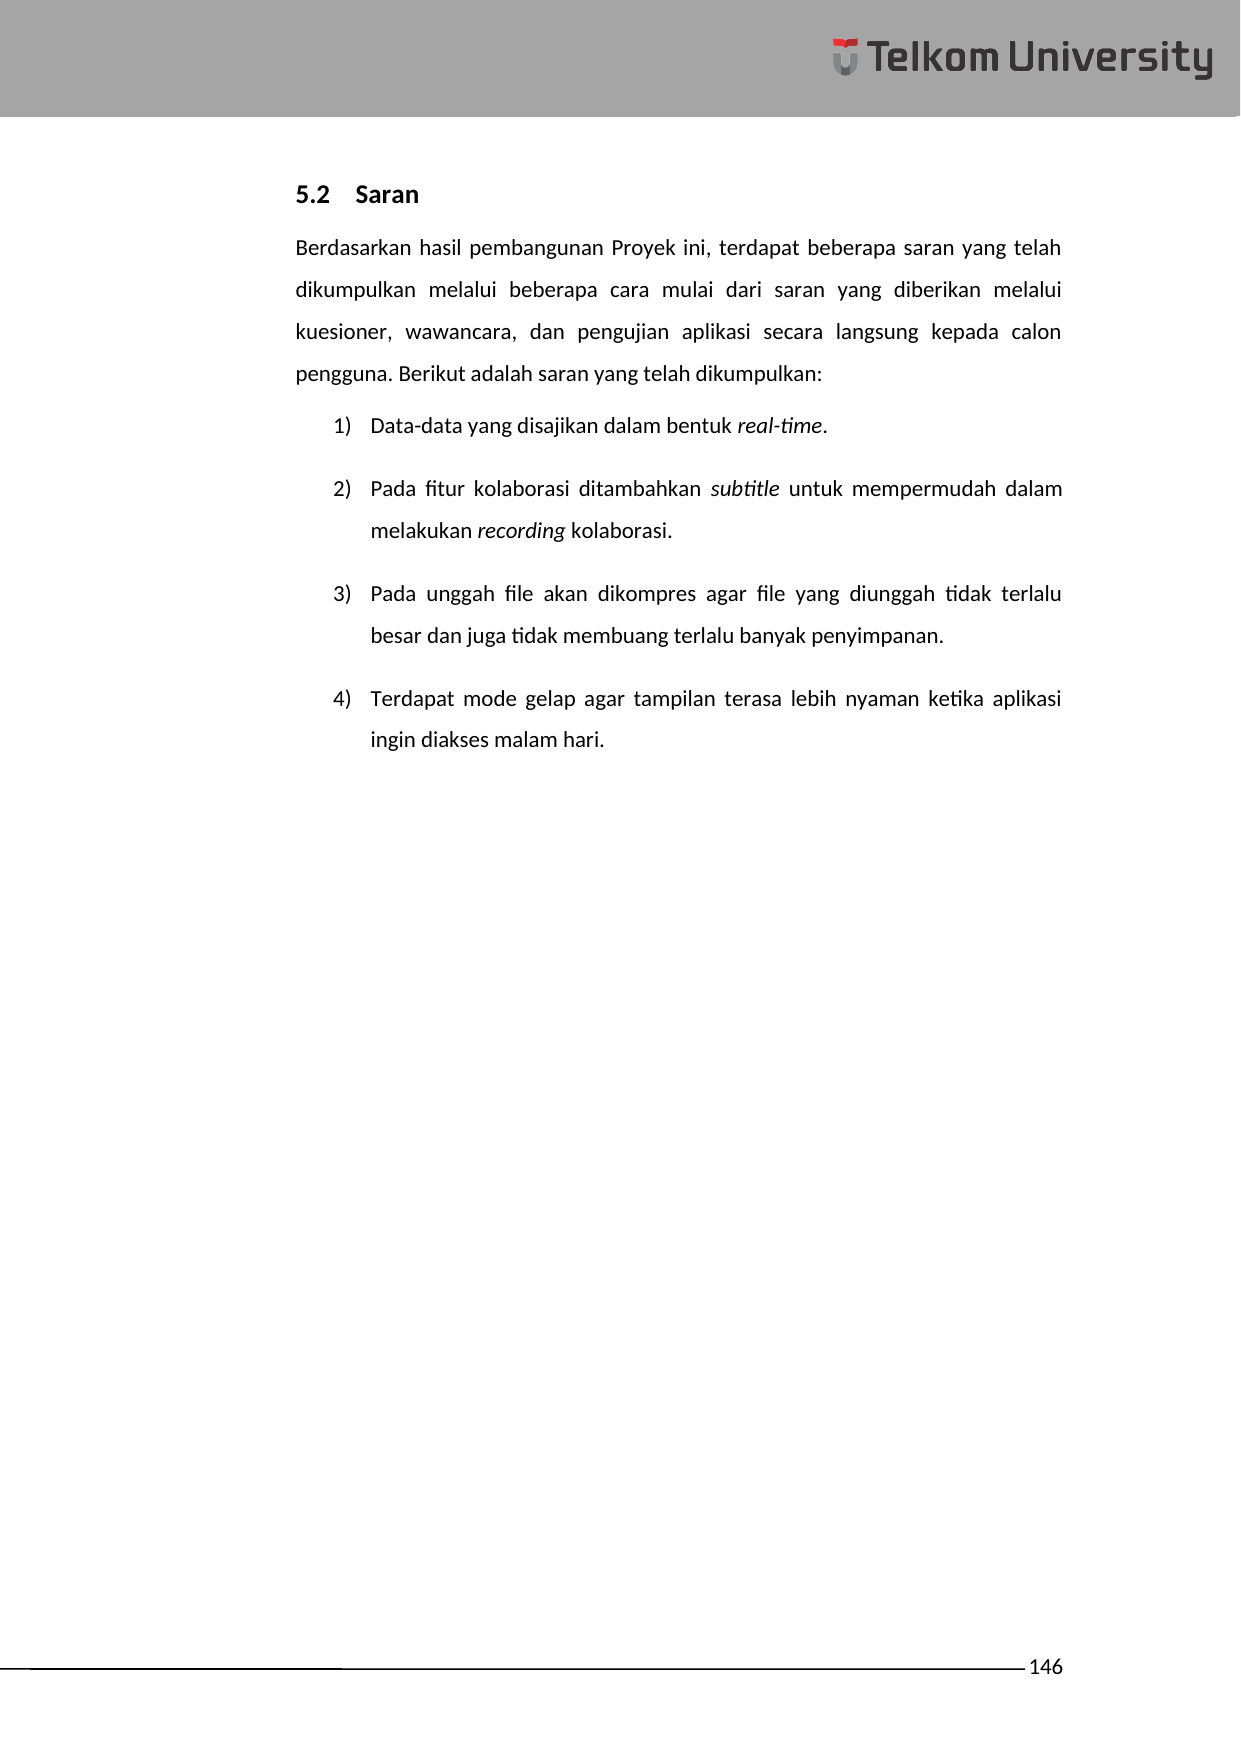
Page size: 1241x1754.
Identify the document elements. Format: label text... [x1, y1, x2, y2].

picture [833, 38, 1213, 80]
subtitle Saran [295, 177, 1063, 210]
list Terdapat mode gelap agar tampilan terasa lebih nyaman ketika aplikasi ingin diakses malam hari. [333, 684, 1063, 754]
list Data-data yang disajikan dalam bentuk real-time. [333, 411, 1063, 439]
text Berdasarkan hasil pembangunan Proyek ini, terdapat beberapa saran yang telah dikumpulkan melalui beberapa cara mulai dari saran yang diberikan melalui kuesioner, wawancara, dan pengujian aplikasi secara langsung kepada calon pengguna. Berikut adalah saran yang telah dikumpulkan: [295, 233, 1063, 387]
list Pada fitur kolaborasi ditambahkan subtitle untuk mempermudah dalam melakukan recording kolaborasi. [333, 474, 1063, 544]
list Pada unggah file akan dikompres agar file yang diunggah tidak terlalu besar dan juga tidak membuang terlalu banyak penyimpanan. [333, 579, 1063, 649]
